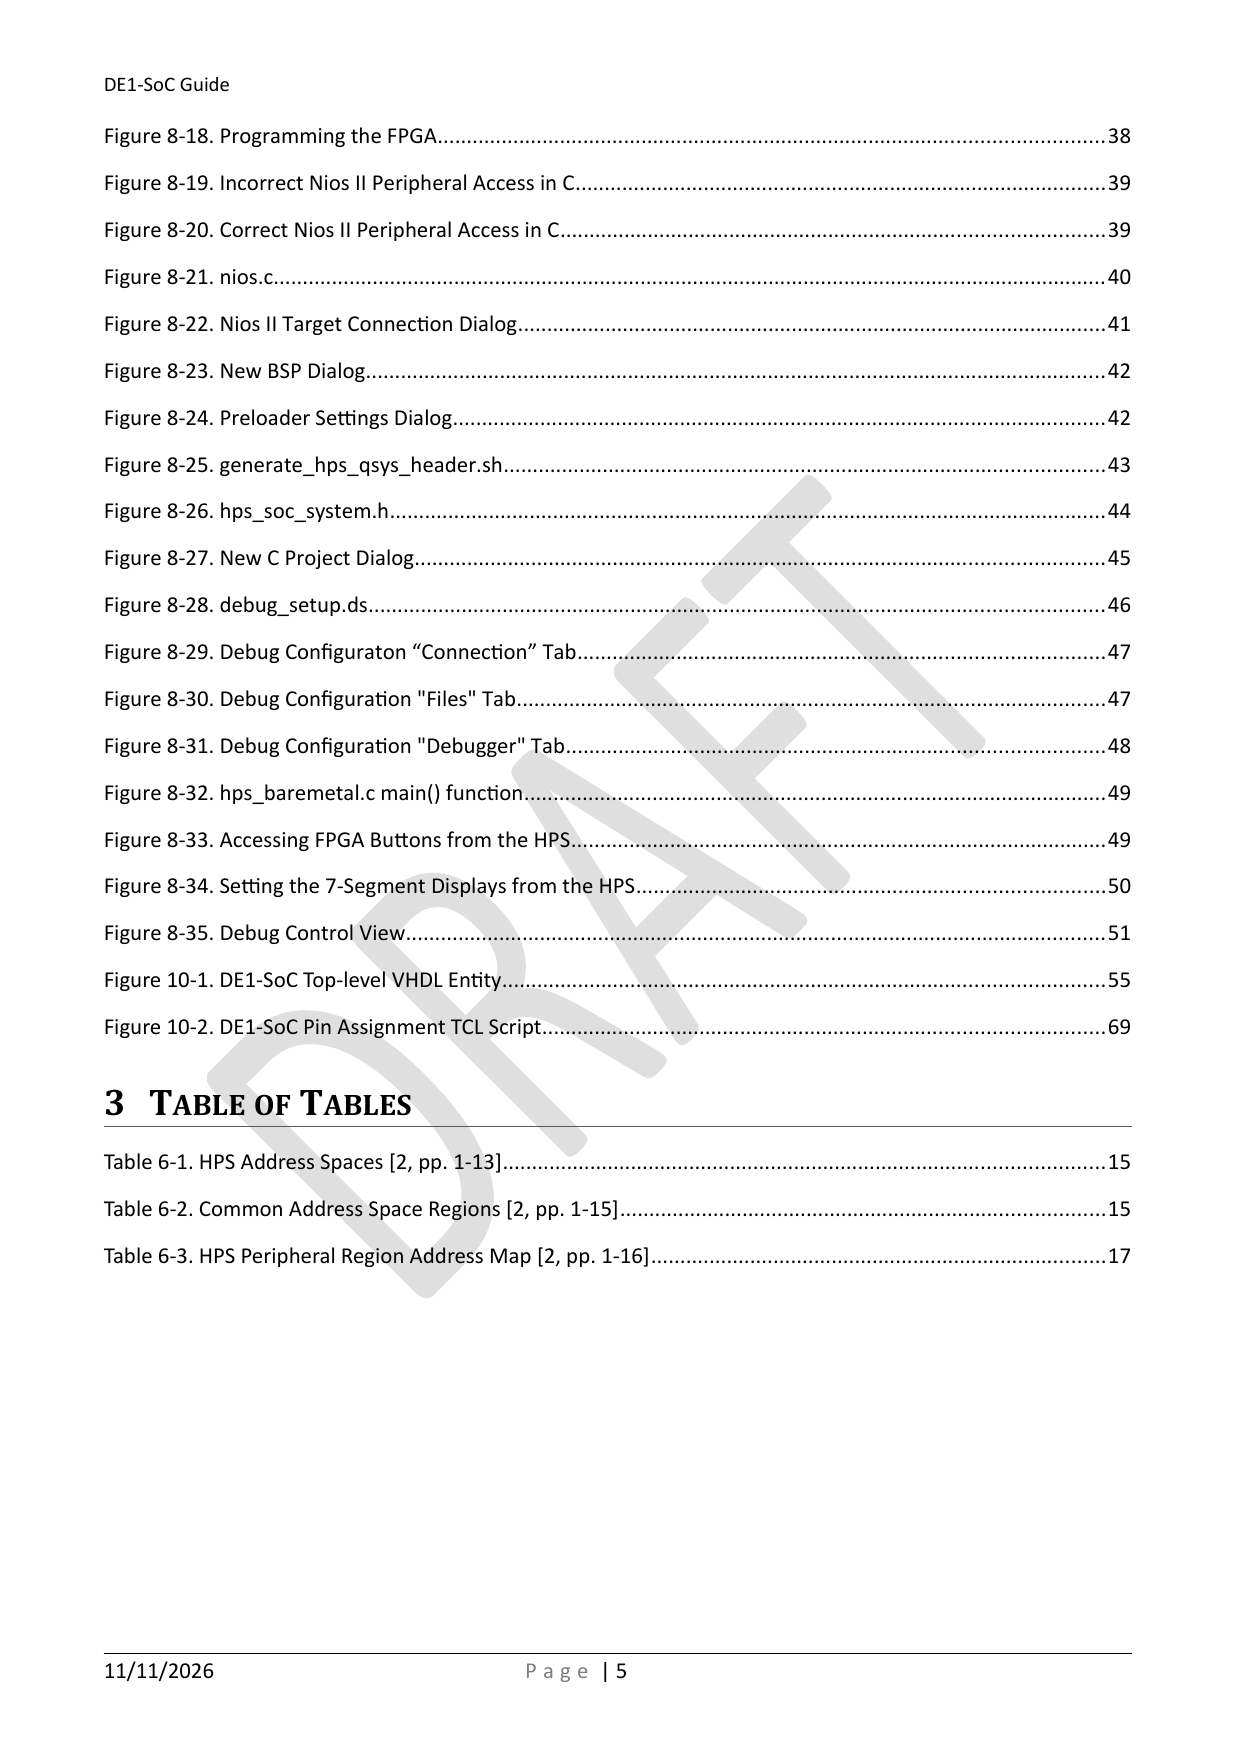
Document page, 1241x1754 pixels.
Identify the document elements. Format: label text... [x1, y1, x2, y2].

text Figure 8-31. Debug Configuration "Debugger" Tab 48 [103, 731, 1132, 759]
text Figure 8-33. Accessing FPGA Buttons from the HPS 49 [103, 825, 1132, 853]
text Figure 8-24. Preloader Settings Dialog 42 [103, 403, 1132, 431]
text Figure 10-2. DE1-SoC Pin Assignment TCL Script 69 [103, 1012, 1132, 1040]
text Figure 8-26. hps_soc_system.h 44 [103, 497, 1132, 525]
text Figure 8-25. generate_hps_qsys_header.sh 43 [103, 450, 1132, 478]
text Figure 8-30. Debug Configuration "Files" Tab 47 [103, 684, 1132, 712]
text Figure 10-1. DE1-SoC Top-level VHDL Entity 55 [103, 965, 1132, 993]
text Figure 8-35. Debug Control View 51 [103, 918, 1132, 947]
text Figure 8-28. debug_setup.ds 46 [103, 590, 1132, 618]
text Figure 8-18. Programming the FPGA 38 [103, 122, 1132, 150]
text Figure 8-22. Nios II Target Connection Dialog 41 [103, 309, 1132, 337]
text Table 6-1. HPS Address Spaces [2, pp. 1-13] 15 [103, 1147, 1132, 1175]
text Figure 8-21. nios.c 40 [103, 262, 1132, 290]
text Figure 8-32. hps_baremetal.c main() function 49 [103, 778, 1132, 806]
subtitle Table of Tables [103, 1080, 1132, 1127]
text Figure 8-27. New C Project Dialog 45 [103, 543, 1132, 572]
text Table 6-2. Common Address Space Regions [2, pp. 1-15] 15 [103, 1194, 1132, 1222]
text Figure 8-23. New BSP Dialog 42 [103, 356, 1132, 384]
text Figure 8-20. Correct Nios II Peripheral Access in C 39 [103, 215, 1132, 243]
text Figure 8-29. Debug Configuraton “Connection” Tab 47 [103, 637, 1132, 665]
text Table 6-3. HPS Peripheral Region Address Map [2, pp. 1-16] 17 [103, 1241, 1132, 1269]
text Figure 8-34. Setting the 7-Segment Displays from the HPS 50 [103, 872, 1132, 900]
text Figure 8-19. Incorrect Nios II Peripheral Access in C 39 [103, 168, 1132, 197]
